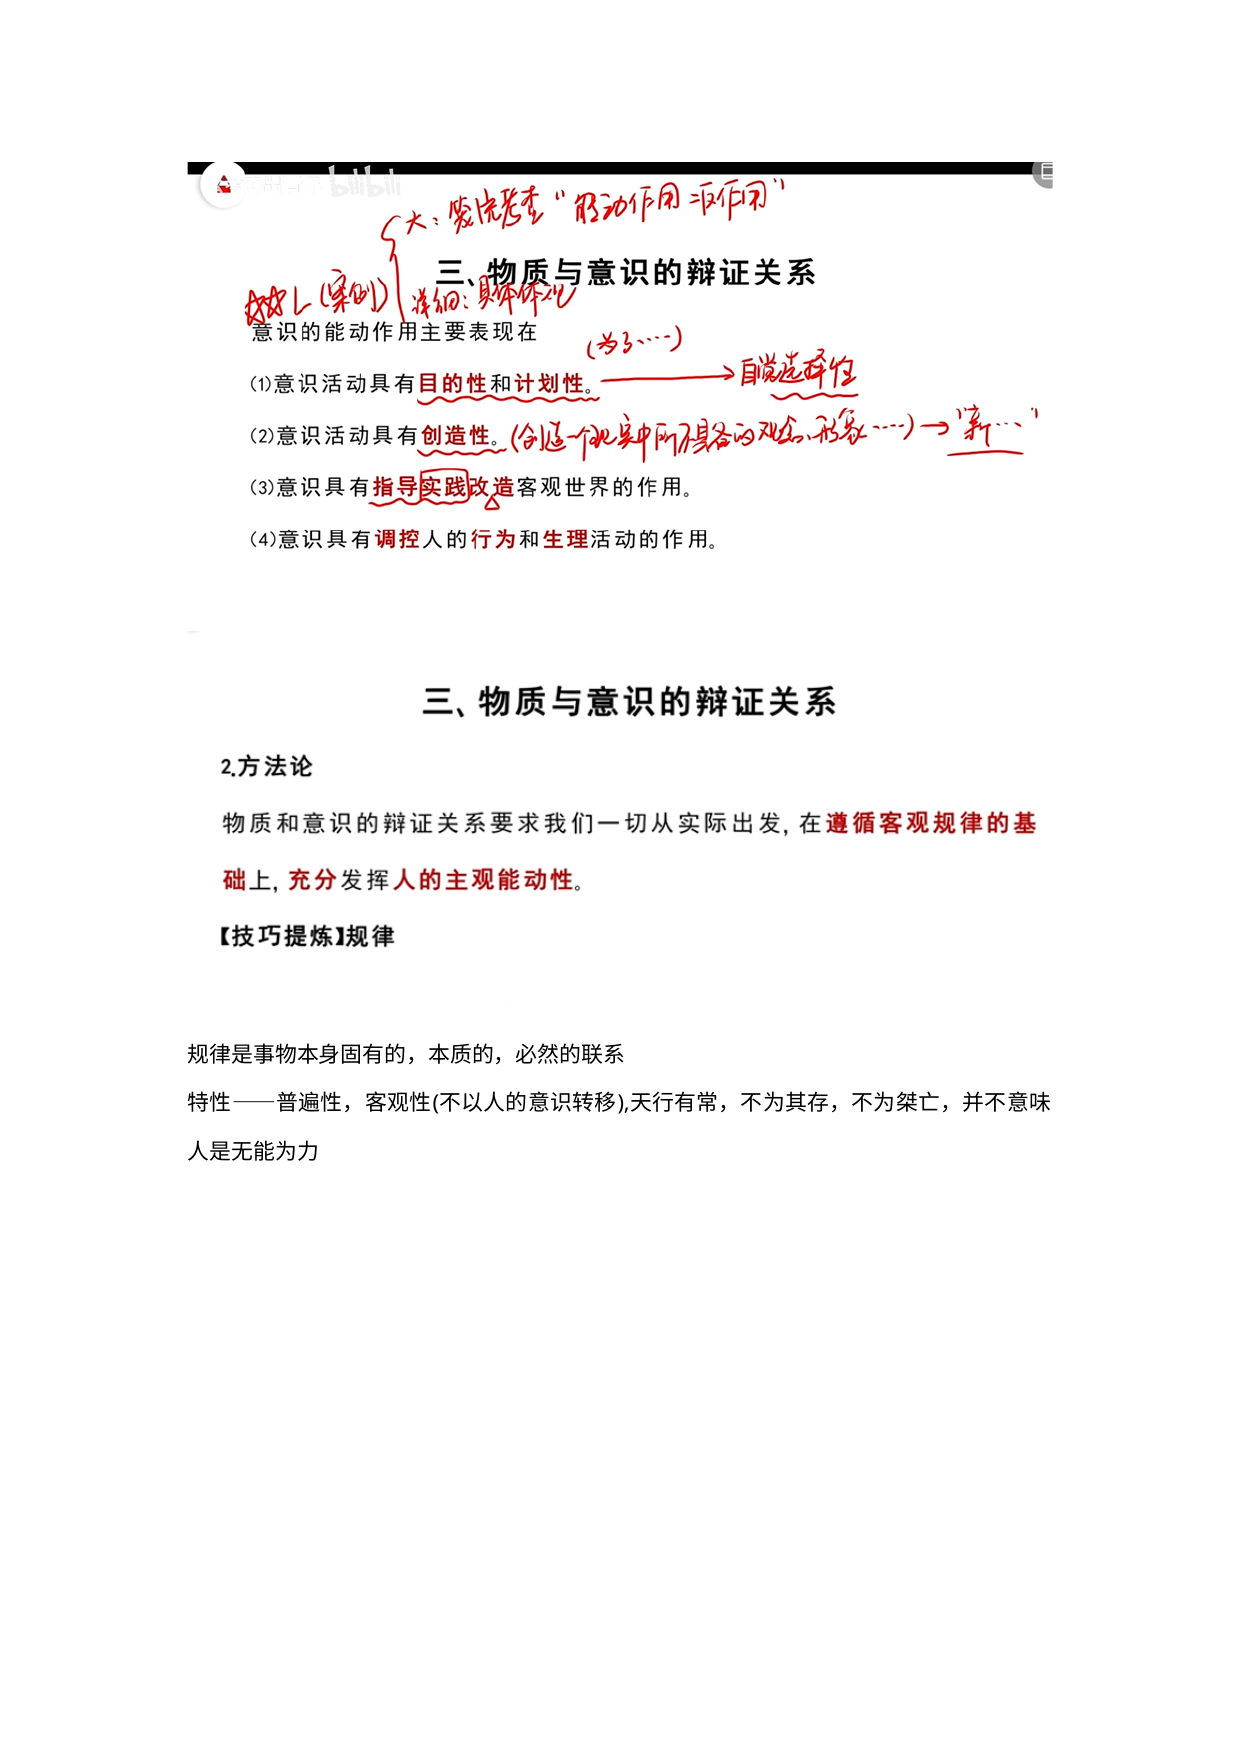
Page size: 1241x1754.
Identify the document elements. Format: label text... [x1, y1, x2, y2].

text 规律是事物本身固有的，本质的，必然的联系 [187, 1037, 1053, 1069]
picture [187, 631, 1053, 1016]
picture [187, 162, 1053, 592]
text 特性——普遍性，客观性(不以人的意识转移),天行有常，不为其存，不为桀亡，并不意味人是无能为力 [187, 1085, 1053, 1166]
